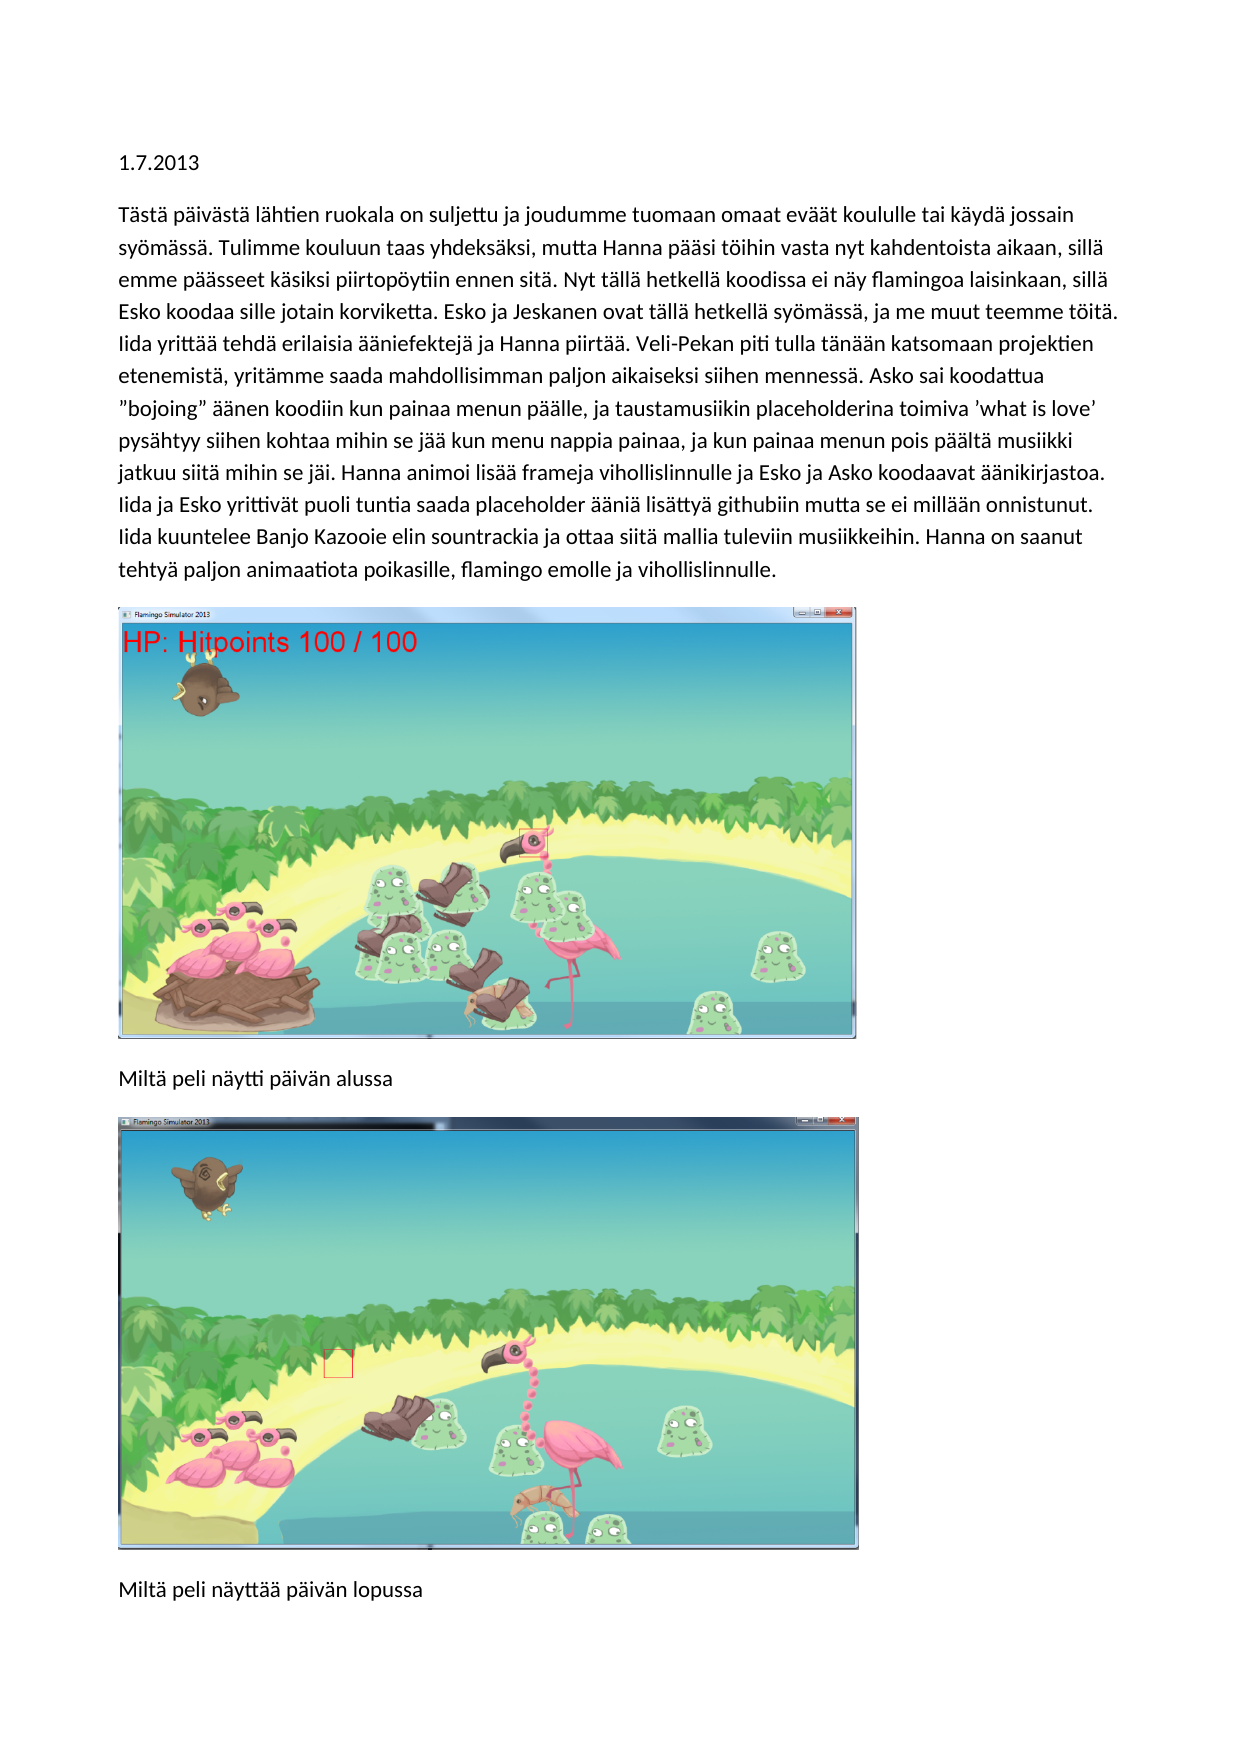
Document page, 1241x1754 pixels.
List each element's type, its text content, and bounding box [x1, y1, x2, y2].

text Miltä peli näytti päivän alussa [118, 1064, 1122, 1092]
text Miltä peli näyttää päivän lopussa [118, 1575, 1122, 1603]
text 1.7.2013 [118, 148, 1122, 176]
picture [118, 607, 857, 1039]
text Tästä päivästä lähtien ruokala on suljettu ja joudumme tuomaan omaat eväät koululle tai käydä jossain syömässä. Tulimme kouluun taas yhdeksäksi, mutta Hanna pääsi töihin vasta nyt kahdentoista aikaan, sillä emme päässeet käsiksi piirtopöytiin ennen sitä. Nyt tällä hetkellä koodissa ei näy flamingoa laisinkaan, sillä Esko koodaa sille jotain korviketta. Esko ja Jeskanen ovat tällä hetkellä syömässä, ja me muut teemme töitä. Iida yrittää tehdä erilaisia ääniefektejä ja Hanna piirtää. Veli-Pekan piti tulla tänään katsomaan projektien etenemistä, yritämme saada mahdollisimman paljon aikaiseksi siihen mennessä. Asko sai koodattua ”bojoing” äänen koodiin kun painaa menun päälle, ja taustamusiikin placeholderina toimiva ’what is love’ pysähtyy siihen kohtaa mihin se jää kun menu nappia painaa, ja kun painaa menun pois päältä musiikki jatkuu siitä mihin se jäi. Hanna animoi lisää frameja vihollislinnulle ja Esko ja Asko koodaavat äänikirjastoa. Iida ja Esko yrittivät puoli tuntia saada placeholder ääniä lisättyä githubiin mutta se ei millään onnistunut. Iida kuuntelee Banjo Kazooie elin sountrackia ja ottaa siitä mallia tuleviin musiikkeihin. Hanna on saanut tehtyä paljon animaatiota poikasille, flamingo emolle ja vihollislinnulle. [118, 201, 1122, 583]
picture [118, 1117, 859, 1550]
